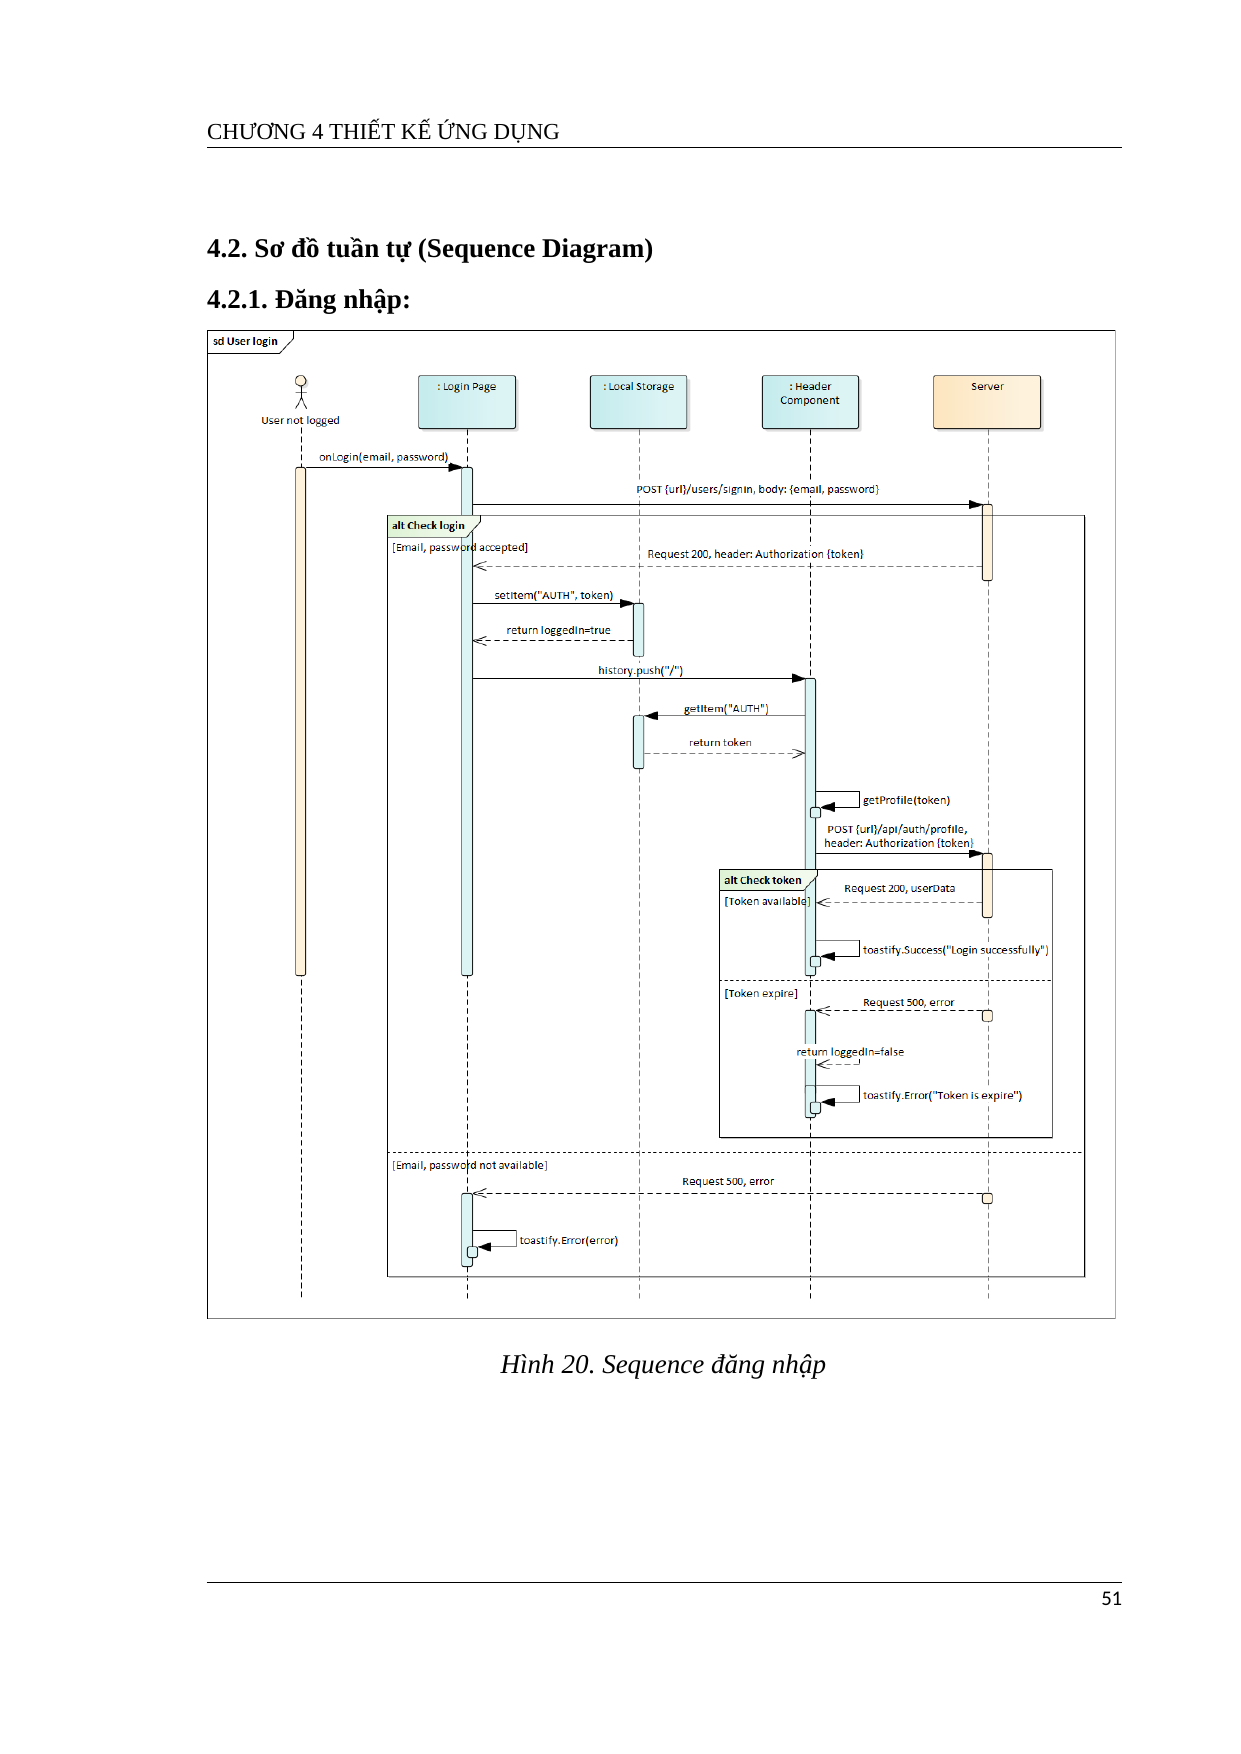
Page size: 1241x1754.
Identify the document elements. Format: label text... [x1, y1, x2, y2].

picture [206, 329, 1116, 1319]
subtitle 4.2. Sơ đồ tuần tự (Sequence Diagram) [207, 232, 1122, 263]
subtitle 4.2.1. Đăng nhập: [207, 283, 1122, 314]
text Hình 20. Sequence đăng nhập [207, 1348, 1122, 1379]
